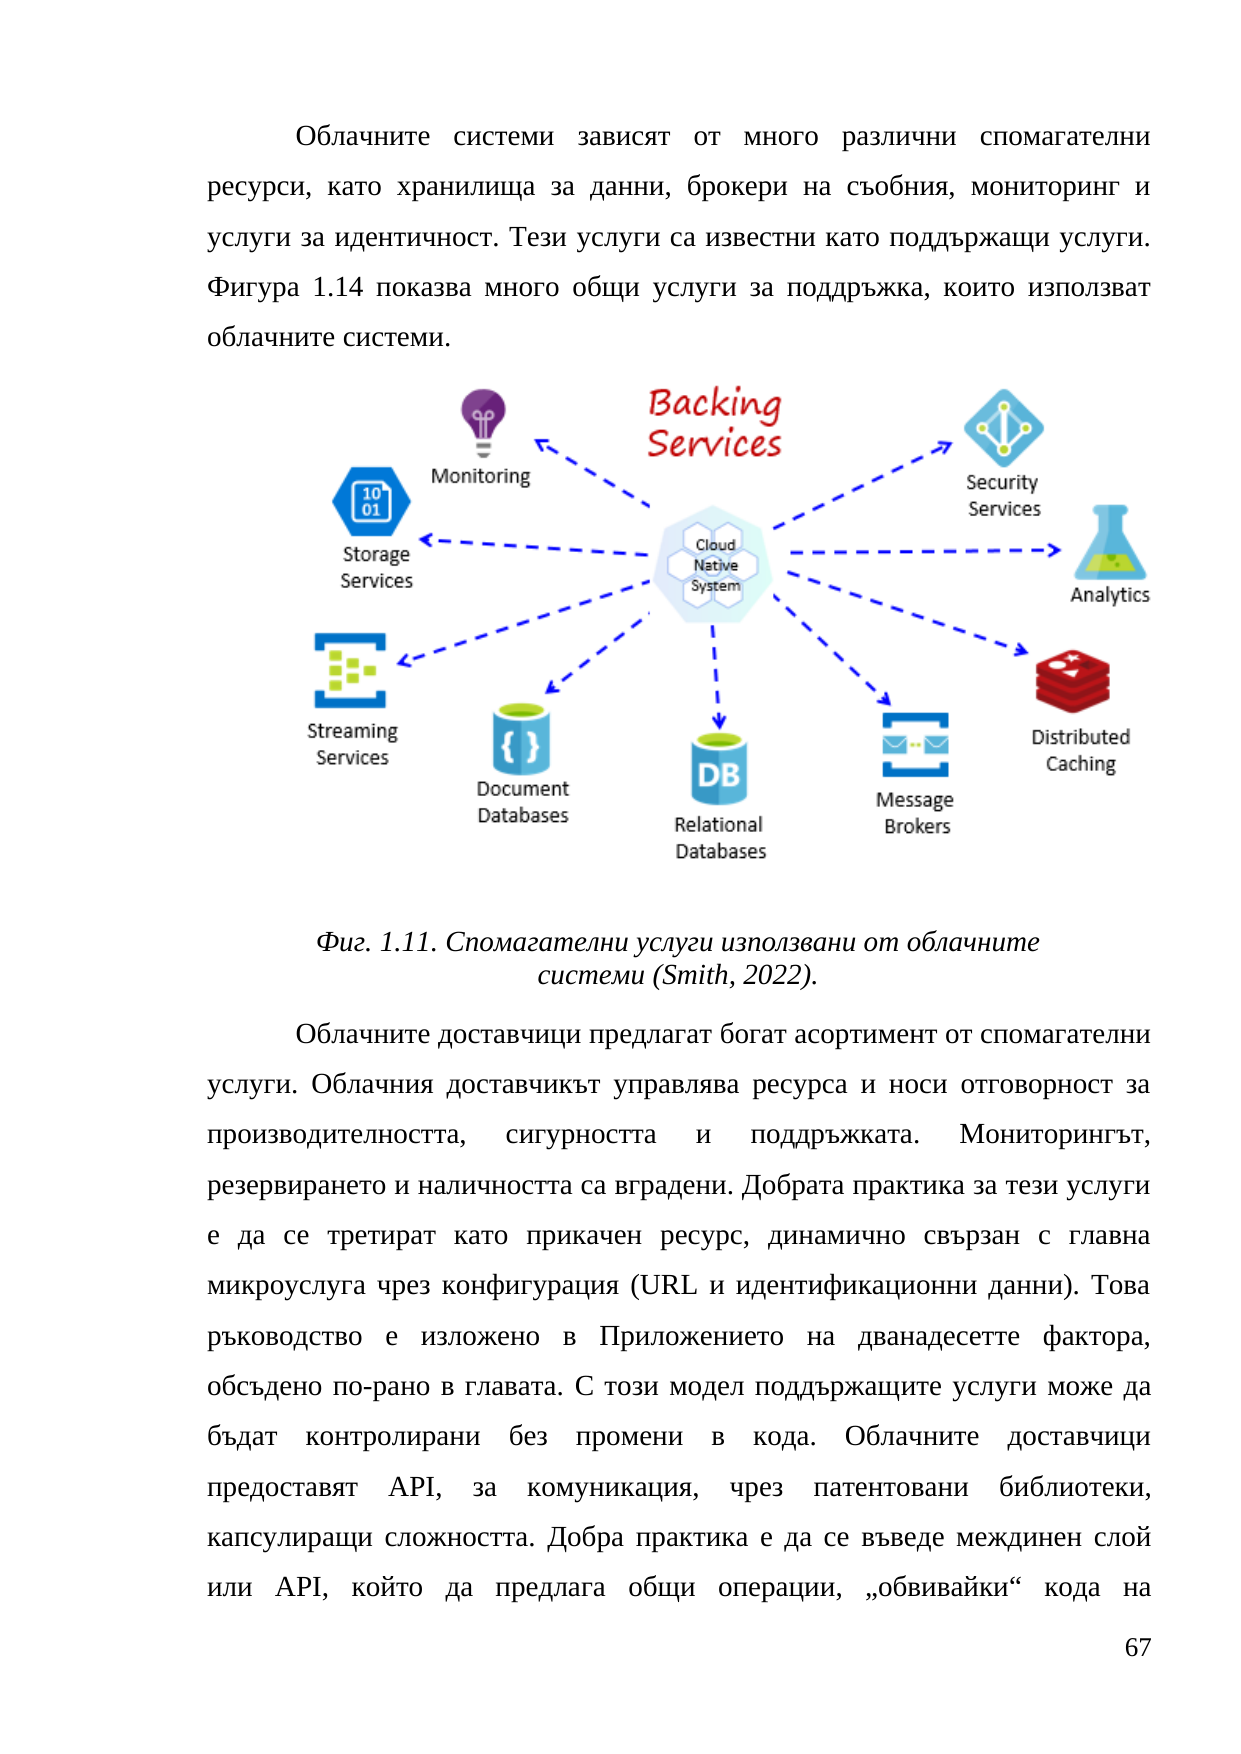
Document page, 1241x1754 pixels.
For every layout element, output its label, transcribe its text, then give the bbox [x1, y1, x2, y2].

text Облачните системи зависят от много различни спомагателни ресурси, като хранилища за данни, брокери на съобния, мониторинг и услуги за идентичност. Тези услуги са известни като поддържащи услуги. Фигура 1.14 показва много общи услуги за поддръжка, които използват облачните системи. [207, 118, 1152, 353]
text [207, 1016, 1152, 1603]
title Фиг. 1.11. Спомагателни услуги използвани от облачните системи (Smith, 2022). [266, 924, 1092, 991]
picture [295, 369, 1174, 882]
